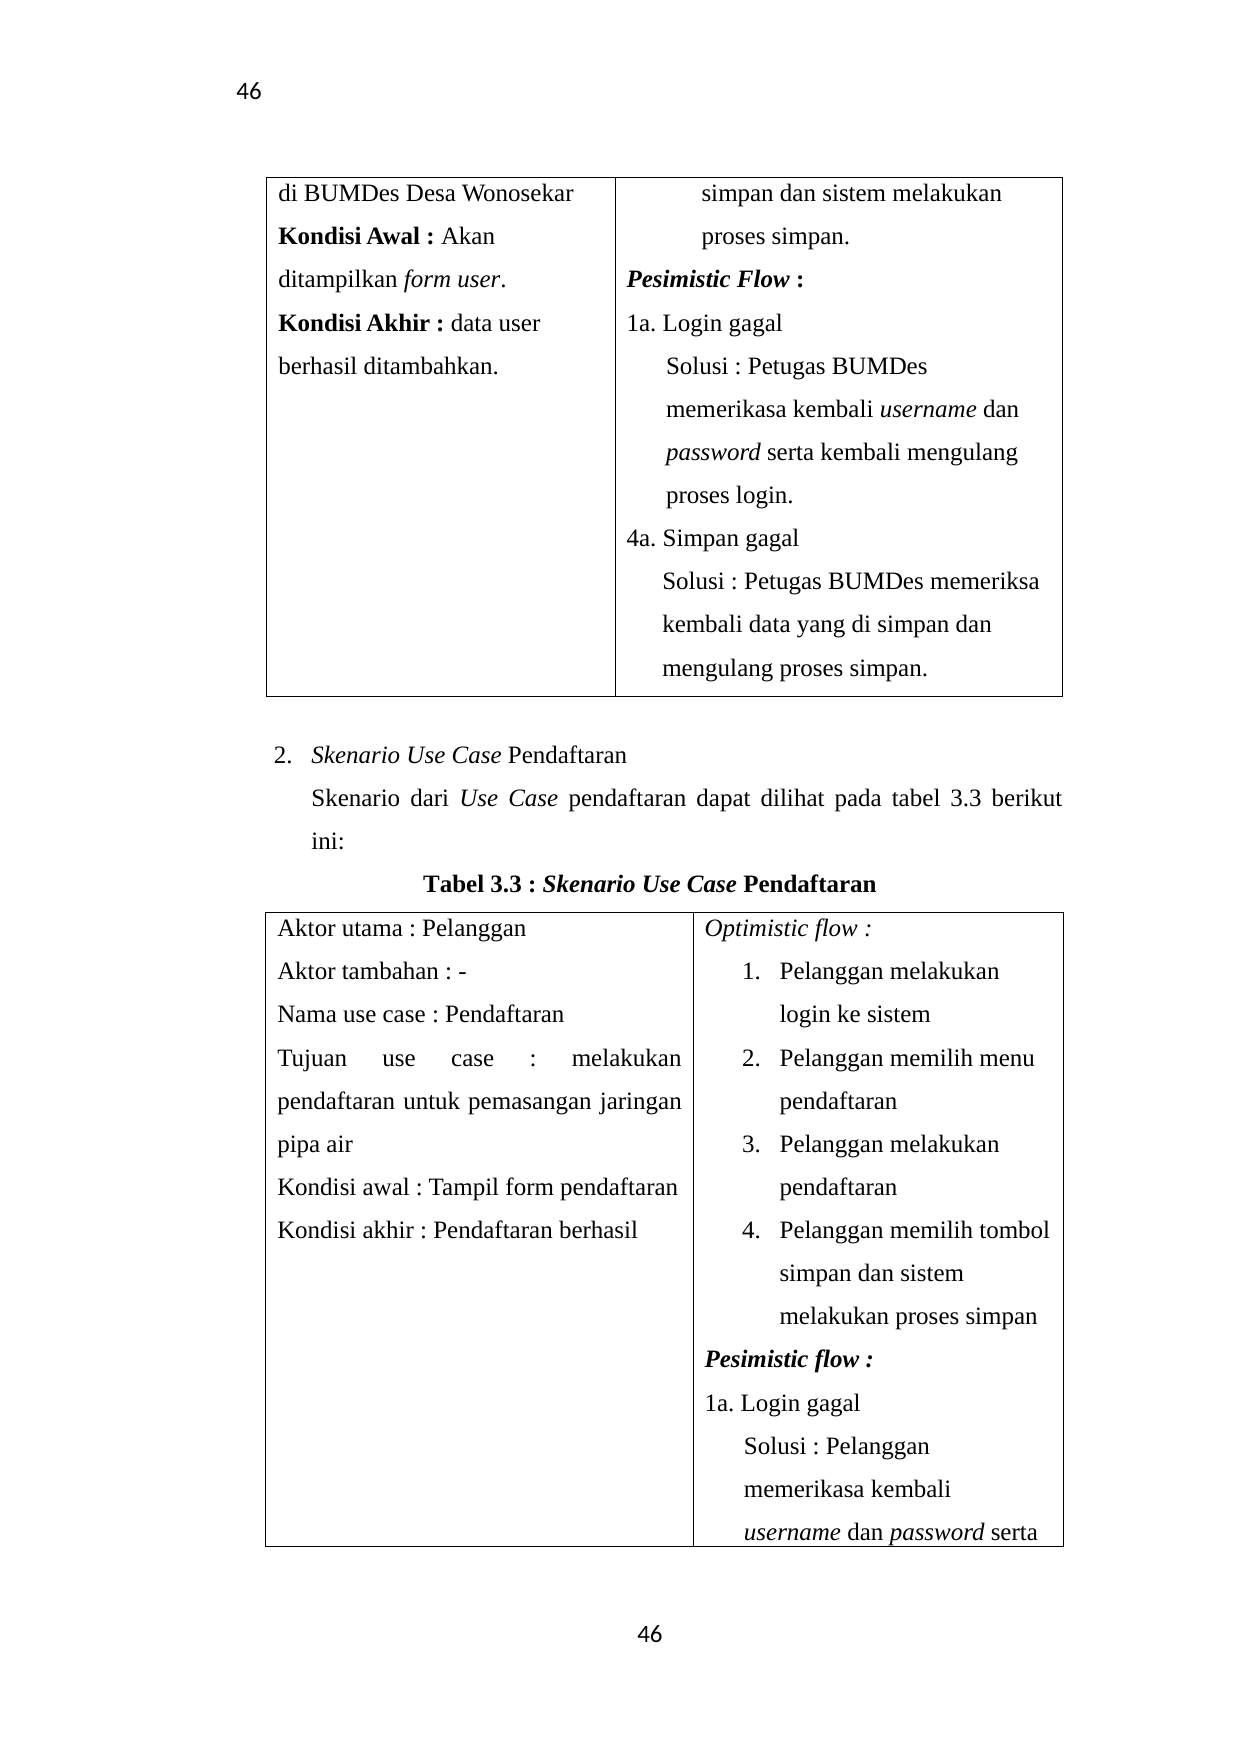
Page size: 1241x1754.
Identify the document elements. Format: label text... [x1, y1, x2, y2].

text Skenario dari Use Case pendaftaran dapat dilihat pada tabel 3.3 berikut ini: [311, 783, 1063, 855]
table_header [266, 913, 693, 1546]
text Tabel 3.3 : Skenario Use Case Pendaftaran [236, 869, 1063, 898]
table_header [694, 913, 1063, 1546]
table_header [267, 178, 615, 696]
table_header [616, 178, 1062, 696]
list Skenario Use Case Pendaftaran [274, 740, 1063, 768]
